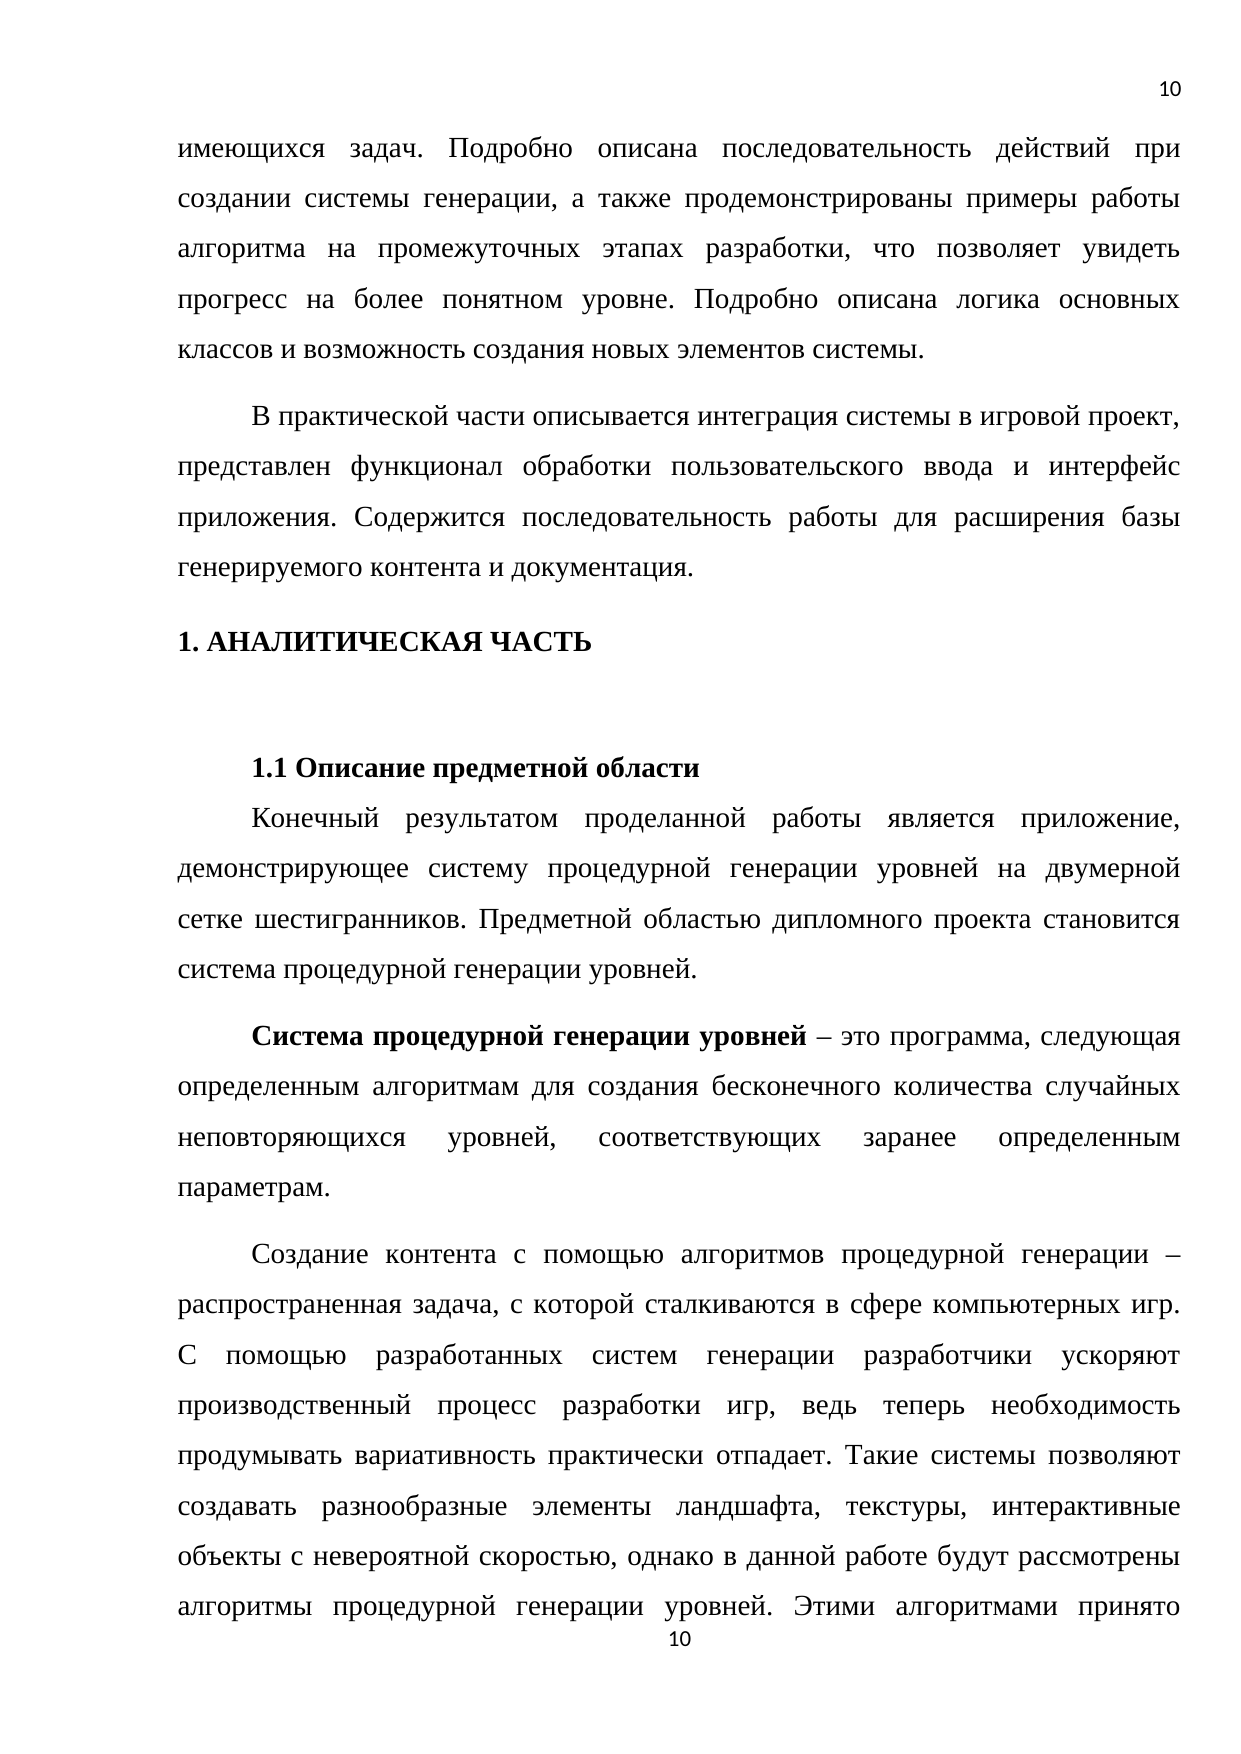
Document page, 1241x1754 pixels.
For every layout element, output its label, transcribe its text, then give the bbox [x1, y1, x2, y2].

text Система процедурной генерации уровней – это программа, следующая определенным алгоритмам для создания бесконечного количества случайных неповторяющихся уровней, соответствующих заранее определенным параметрам. [177, 1018, 1181, 1203]
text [177, 1236, 1181, 1622]
text В практической части описывается интеграция системы в игровой проект, представлен функционал обработки пользовательского ввода и интерфейс приложения. Содержится последовательность работы для расширения базы генерируемого контента и документация. [177, 398, 1181, 583]
subtitle АНАЛИТИЧЕСКАЯ ЧАСТЬ [177, 624, 1181, 658]
subtitle Описание предметной области [177, 750, 1181, 783]
text Конечный результатом проделанной работы является приложение, демонстрирующее систему процедурной генерации уровней на двумерной сетке шестигранников. Предметной областью дипломного проекта становится система процедурной генерации уровней. [177, 800, 1181, 985]
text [177, 130, 1181, 365]
